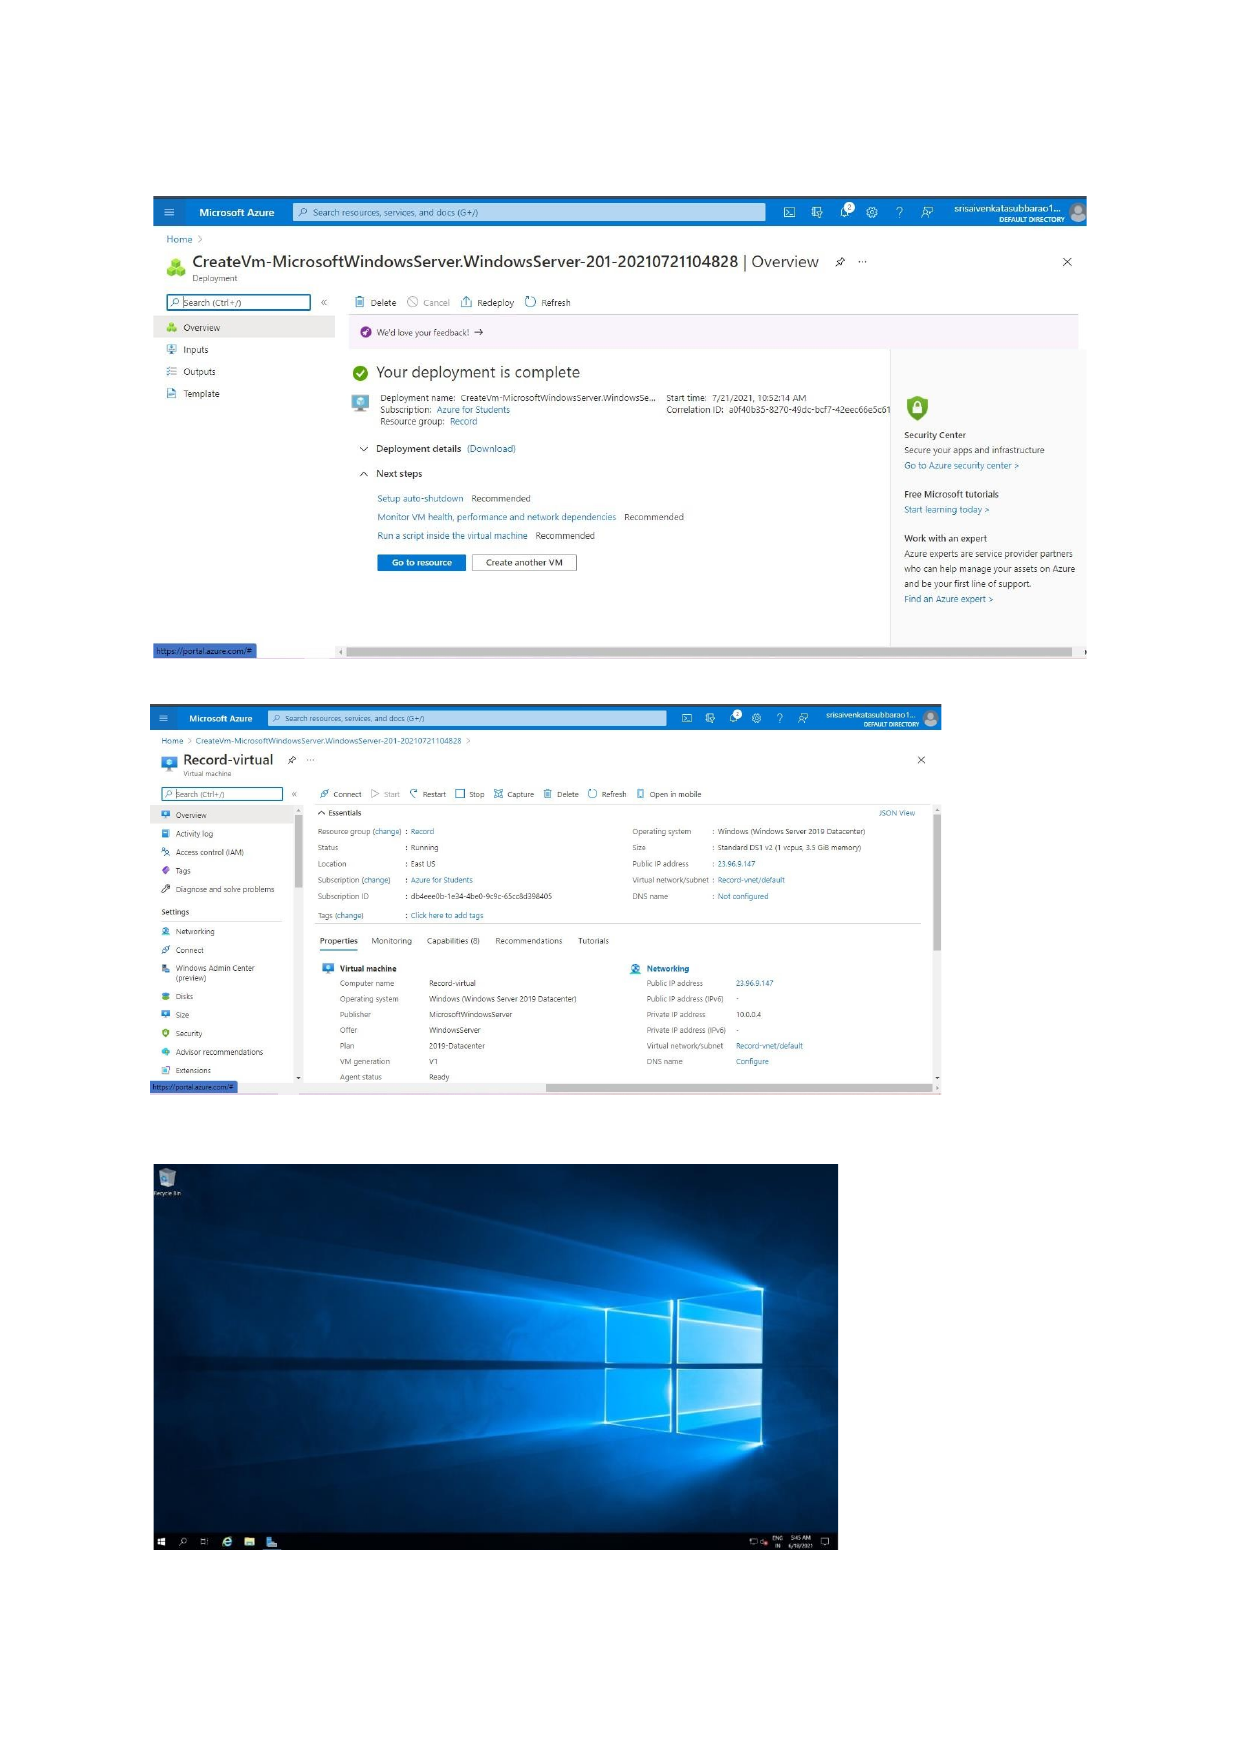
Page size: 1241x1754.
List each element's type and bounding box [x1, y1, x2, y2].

picture [150, 704, 942, 1095]
picture [153, 1164, 839, 1550]
picture [153, 196, 1087, 659]
